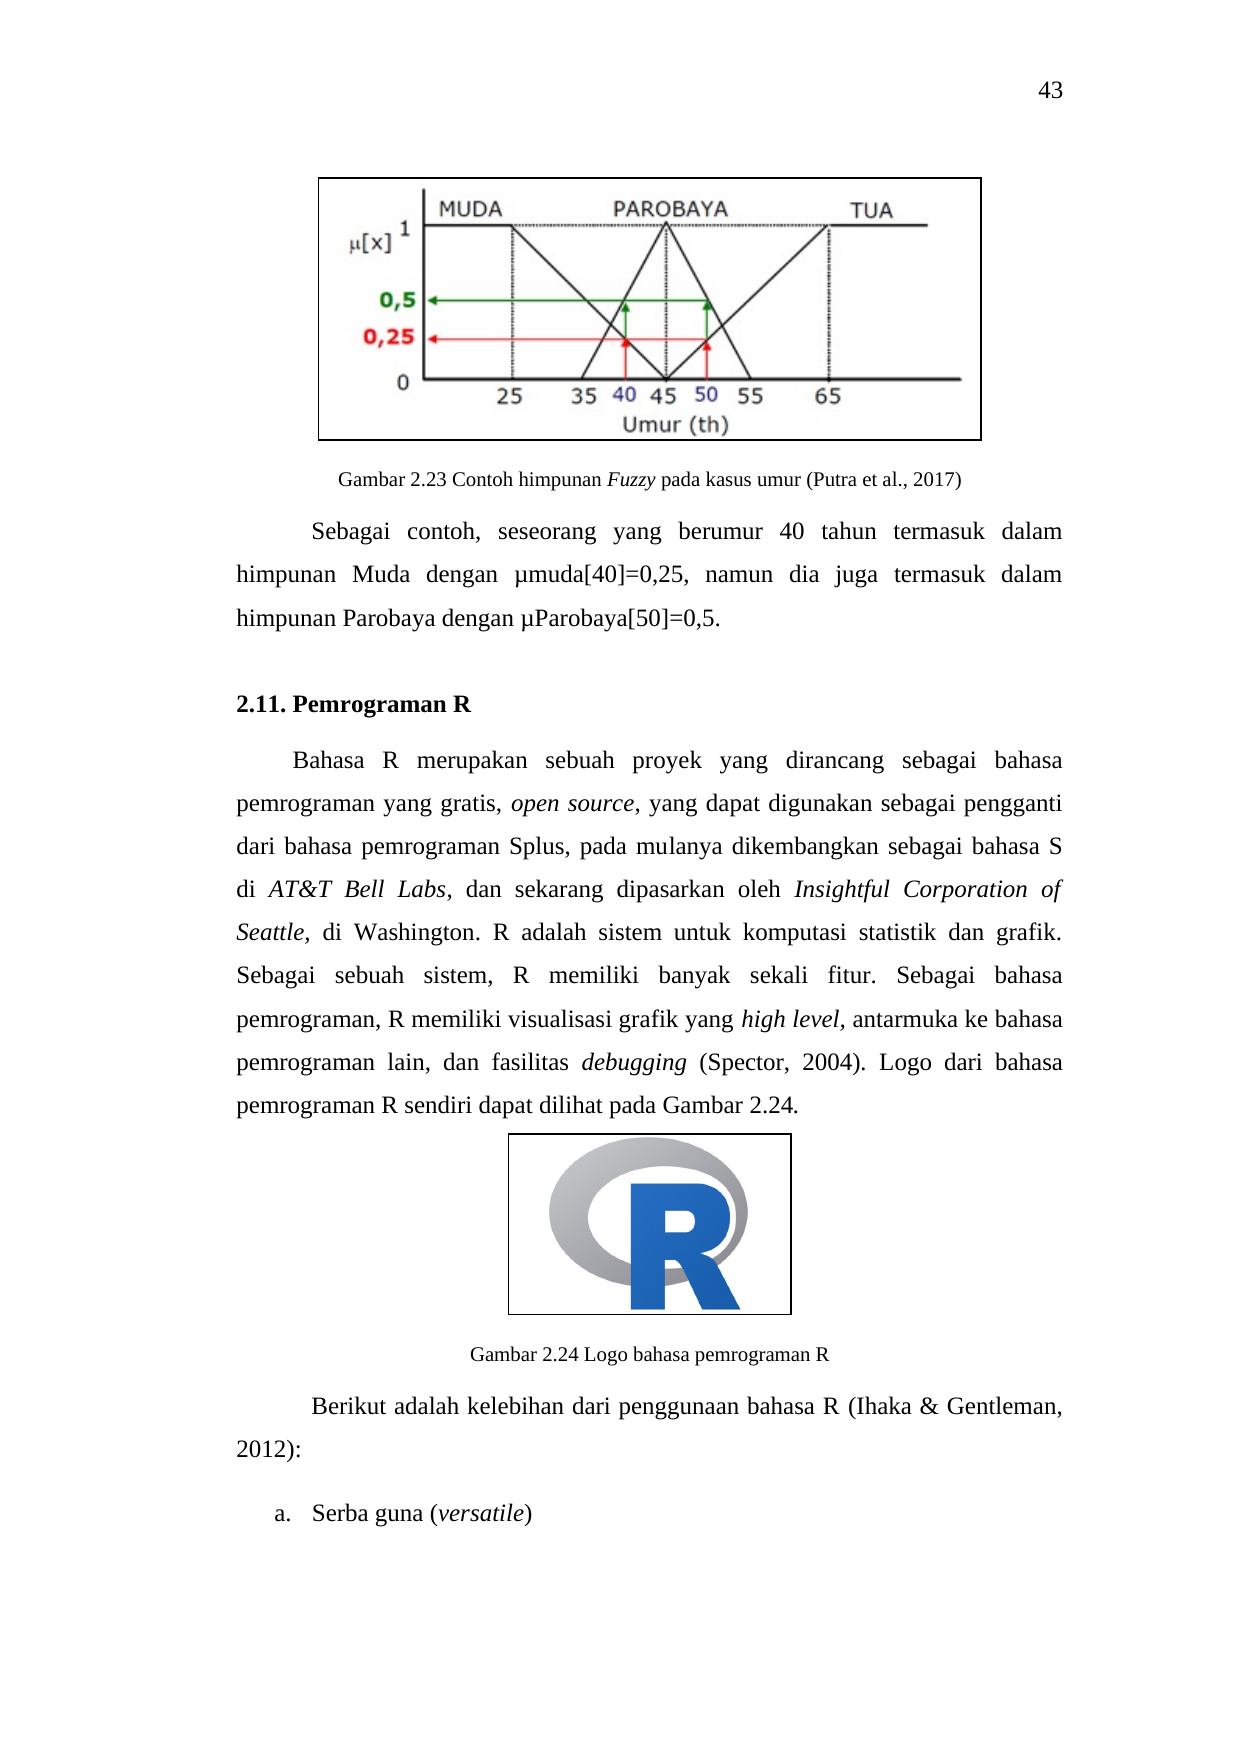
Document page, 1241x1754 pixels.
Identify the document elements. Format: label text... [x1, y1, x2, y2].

subtitle Pemrograman R [236, 689, 1063, 718]
list Serba guna (versatile) [274, 1498, 1063, 1527]
picture [319, 179, 980, 439]
text Berikut adalah kelebihan dari penggunaan bahasa R (Ihaka & Gentleman, 2012): [236, 1391, 1063, 1463]
picture [509, 1135, 790, 1314]
text Bahasa R merupakan sebuah proyek yang dirancang sebagai bahasa pemrograman yang gratis, open source, yang dapat digunakan sebagai pengganti dari bahasa pemrograman Splus, pada mulanya dikembangkan sebagai bahasa S di AT&T Bell Labs, dan sekarang dipasarkan oleh Insightful Corporation of Seattle, di Washington. R adalah sistem untuk komputasi statistik dan grafik. Sebagai sebuah sistem, R memiliki banyak sekali fitur. Sebagai bahasa pemrograman, R memiliki visualisasi grafik yang high level, antarmuka ke bahasa pemrograman lain, dan fasilitas debugging (Spector, 2004). Logo dari bahasa pemrograman R sendiri dapat dilihat pada Gambar 2.24. [236, 745, 1063, 1119]
text Sebagai contoh, seseorang yang berumur 40 tahun termasuk dalam himpunan Muda dengan µmuda[40]=0,25, namun dia juga termasuk dalam himpunan Parobaya dengan µParobaya[50]=0,5. [236, 516, 1063, 631]
